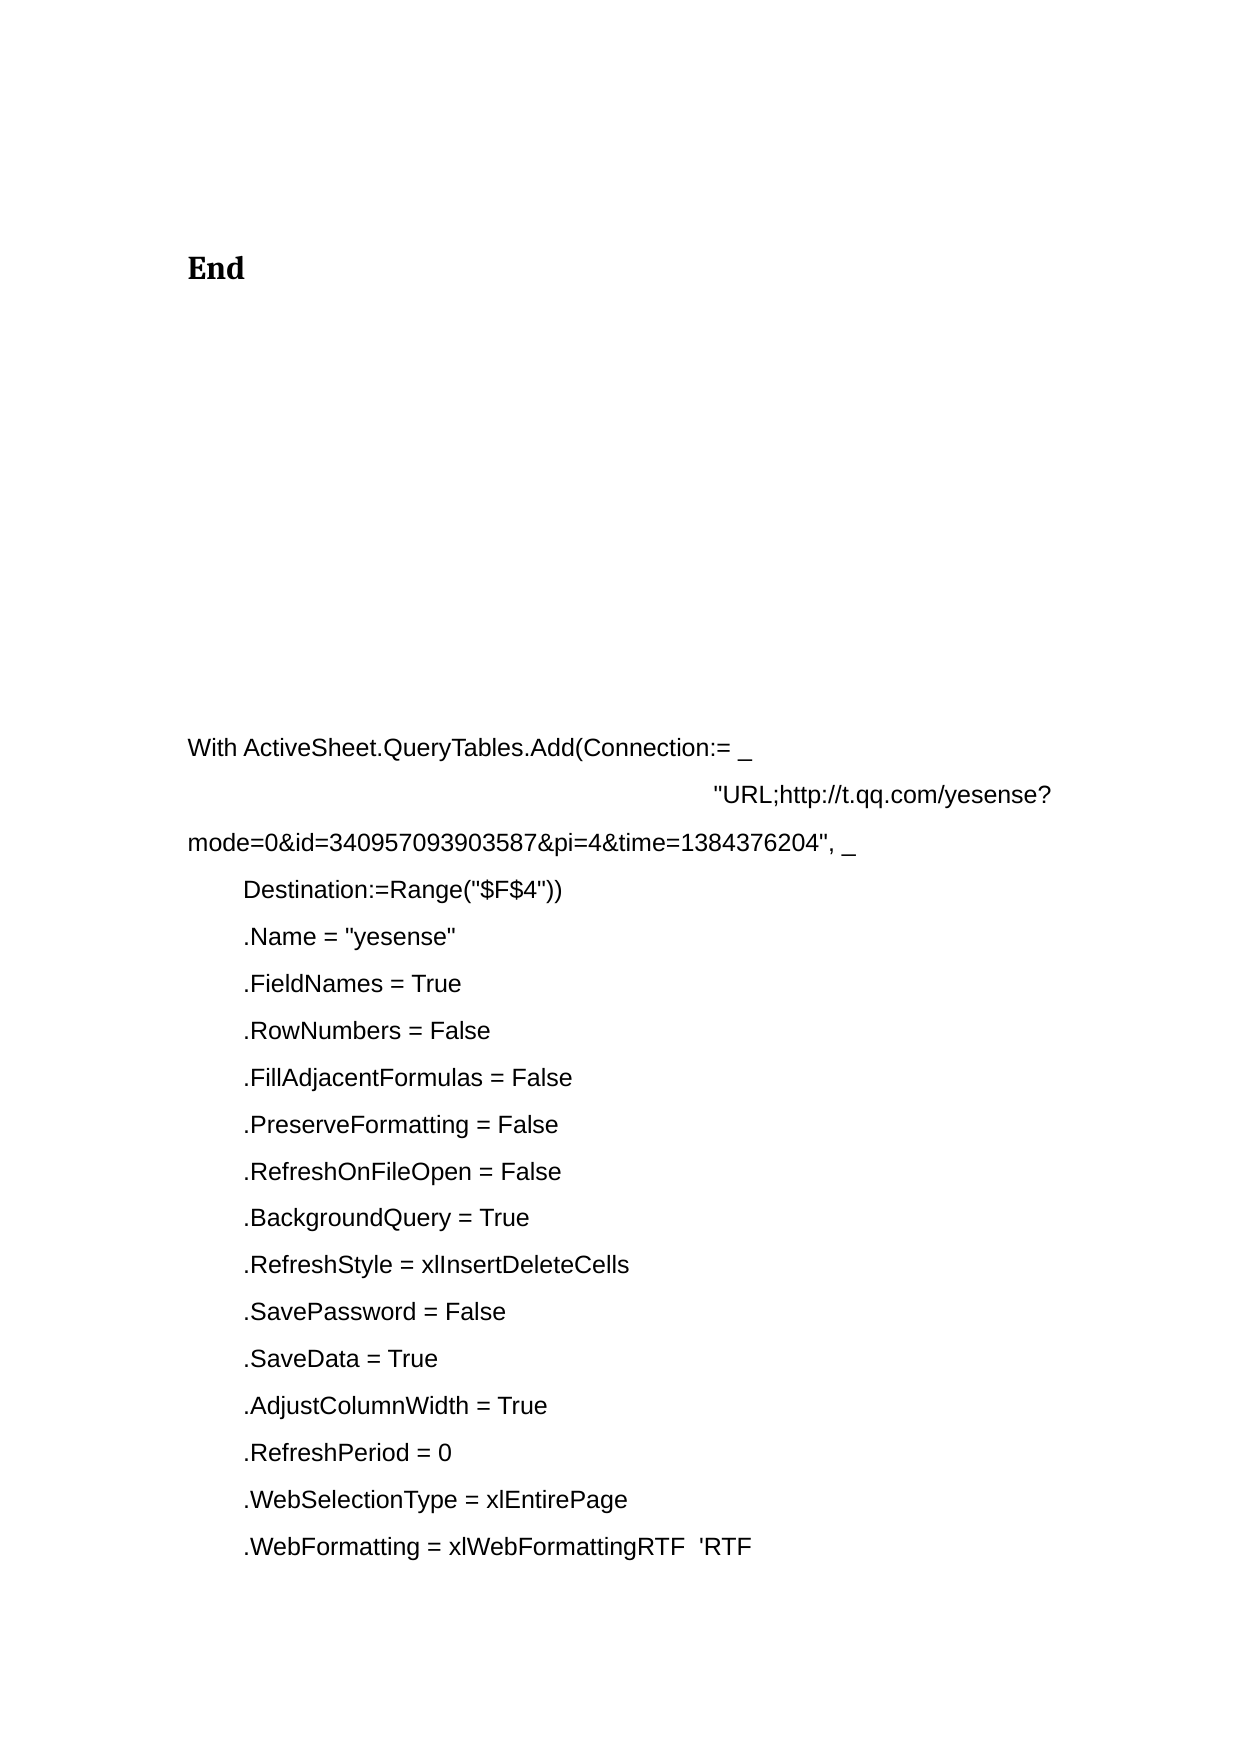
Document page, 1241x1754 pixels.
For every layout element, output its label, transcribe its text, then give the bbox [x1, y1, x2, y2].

text "URL;http://t.qq.com/yesense?mode=0&id=340957093903587&pi=4&time=1384376204", _ [187, 778, 1053, 859]
text .RefreshOnFileOpen = False [187, 1155, 1053, 1187]
text Destination:=Range("$F$4")) [187, 873, 1053, 906]
text .SaveData = True [187, 1342, 1053, 1375]
text .SavePassword = False [187, 1295, 1053, 1328]
text .FieldNames = True [187, 967, 1053, 1000]
subtitle End [187, 236, 1053, 301]
text With ActiveSheet.QueryTables.Add(Connection:= _ [187, 731, 1053, 763]
text .PreserveFormatting = False [187, 1108, 1053, 1140]
text .Name = "yesense" [187, 920, 1053, 953]
text .WebSelectionType = xlEntirePage [187, 1483, 1053, 1515]
text .BackgroundQuery = True [187, 1202, 1053, 1234]
text .RowNumbers = False [187, 1014, 1053, 1047]
text .WebFormatting = xlWebFormattingRTF 'RTF [187, 1530, 1053, 1562]
text .RefreshPeriod = 0 [187, 1436, 1053, 1468]
text .FillAdjacentFormulas = False [187, 1061, 1053, 1093]
text .AdjustColumnWidth = True [187, 1389, 1053, 1422]
text .RefreshStyle = xlInsertDeleteCells [187, 1248, 1053, 1281]
